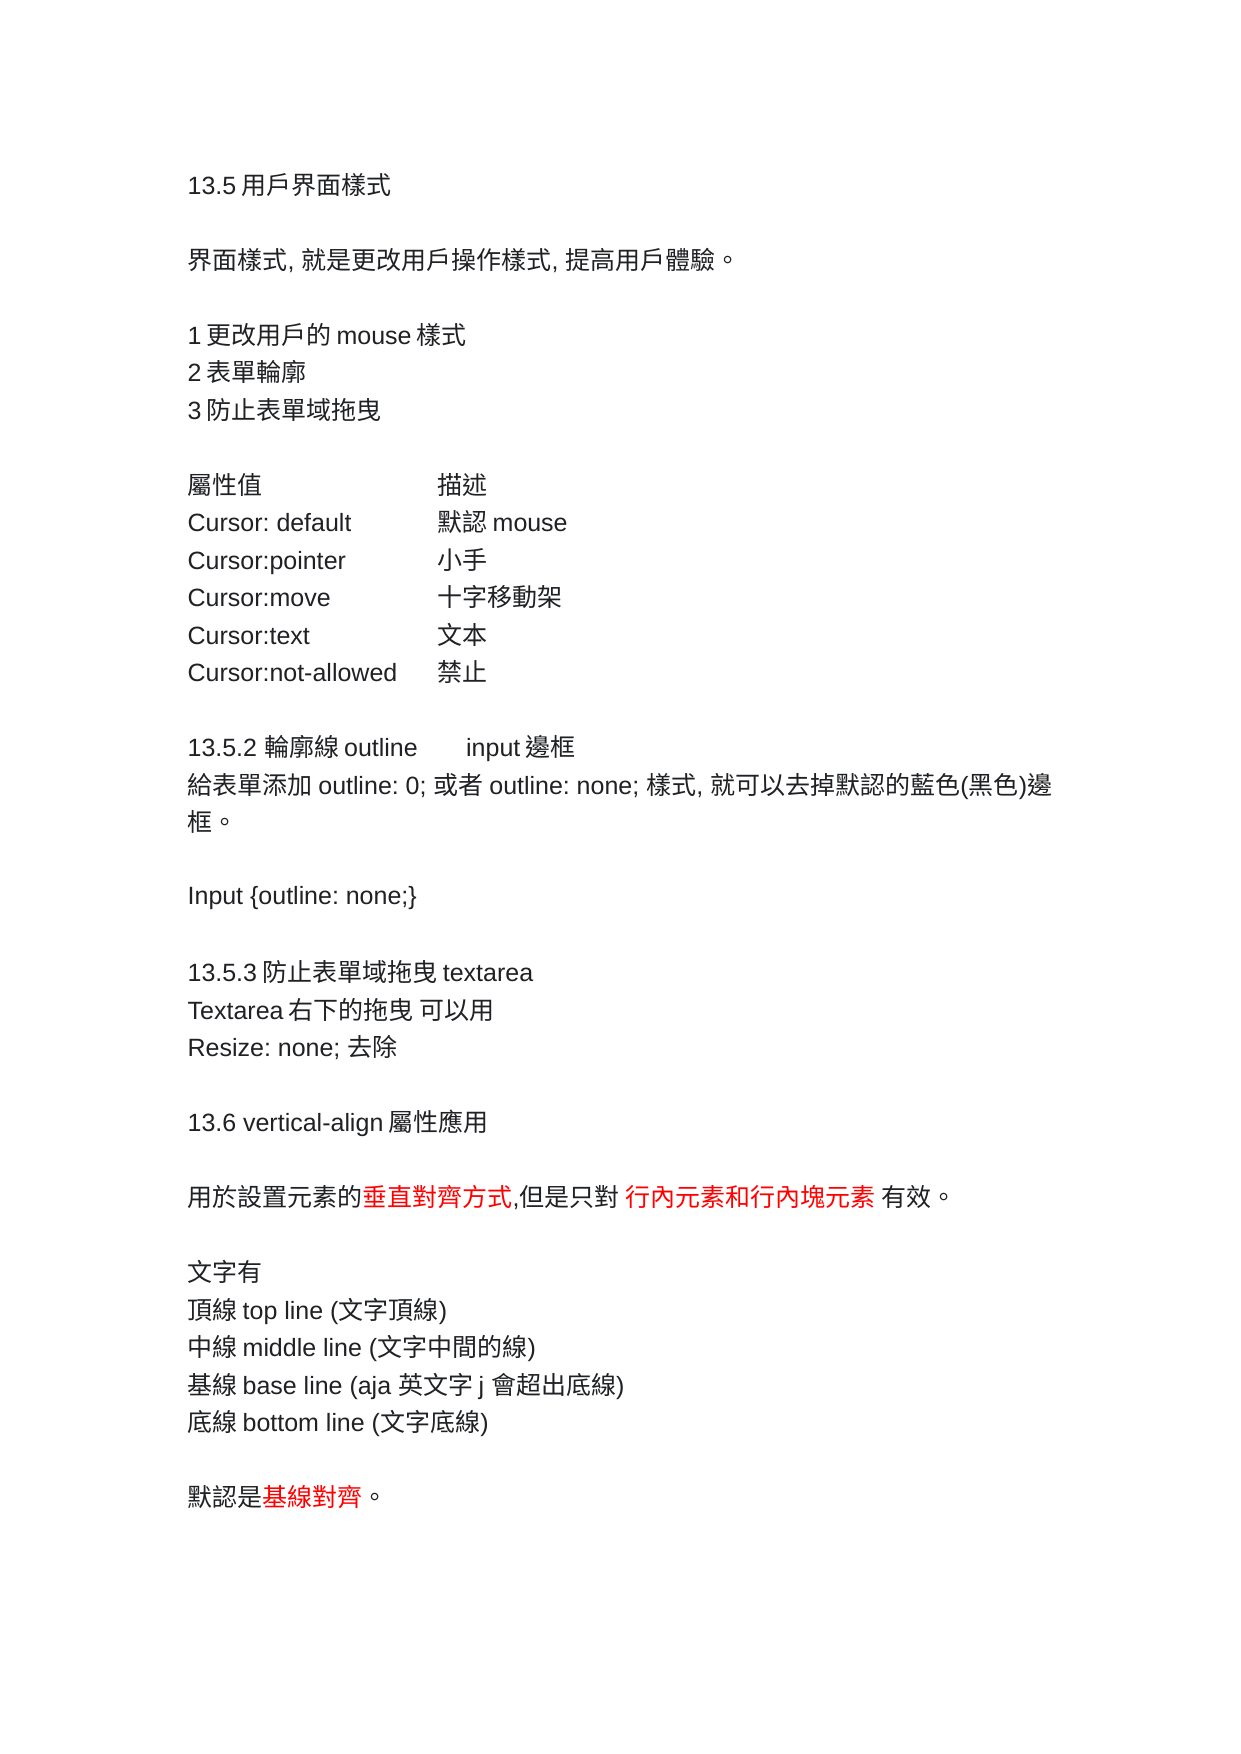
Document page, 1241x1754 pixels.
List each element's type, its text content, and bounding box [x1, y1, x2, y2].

text Resize: none; 去除 [187, 1027, 1053, 1064]
text 2表單輪廓 [187, 352, 1053, 389]
text 給表單添加 outline: 0; 或者 outline: none; 樣式, 就可以去掉默認的藍色(黑色)邊框。 [187, 764, 1053, 839]
text Cursor:move 十字移動架 [187, 577, 1053, 614]
text Cursor:pointer 小手 [187, 539, 1053, 577]
text 中線middle line (文字中間的線) [187, 1327, 1053, 1364]
text Cursor:text 文本 [187, 614, 1053, 652]
text 13.5.3防止表單域拖曳 textarea [187, 952, 1053, 989]
text 屬性值 描述 [187, 464, 1053, 502]
text 13.5用戶界面樣式 [187, 164, 1053, 202]
text 用於設置元素的垂直對齊方式,但是只對 行內元素和行內塊元素 有效。 [187, 1177, 1053, 1214]
text Cursor:not-allowed 禁止 [187, 652, 1053, 689]
text 底線bottom line (文字底線) [187, 1402, 1053, 1439]
text 默認是基線對齊。 [187, 1477, 1053, 1514]
text Cursor: default 默認mouse [187, 502, 1053, 539]
text 13.5.2 輪廓線outline input邊框 [187, 727, 1053, 764]
text 界面樣式, 就是更改用戶操作樣式, 提高用戶體驗。 [187, 239, 1053, 277]
text Input {outline: none;} [187, 877, 1053, 914]
text 基線base line (aja 英文字j 會超出底線) [187, 1364, 1053, 1402]
text Textarea右下的拖曳 可以用 [187, 989, 1053, 1027]
text 13.6 vertical-align屬性應用 [187, 1102, 1053, 1139]
text 頂線top line (文字頂線) [187, 1289, 1053, 1327]
text 文字有 [187, 1252, 1053, 1289]
text 1更改用戶的mouse樣式 [187, 314, 1053, 352]
text 3防止表單域拖曳 [187, 389, 1053, 427]
